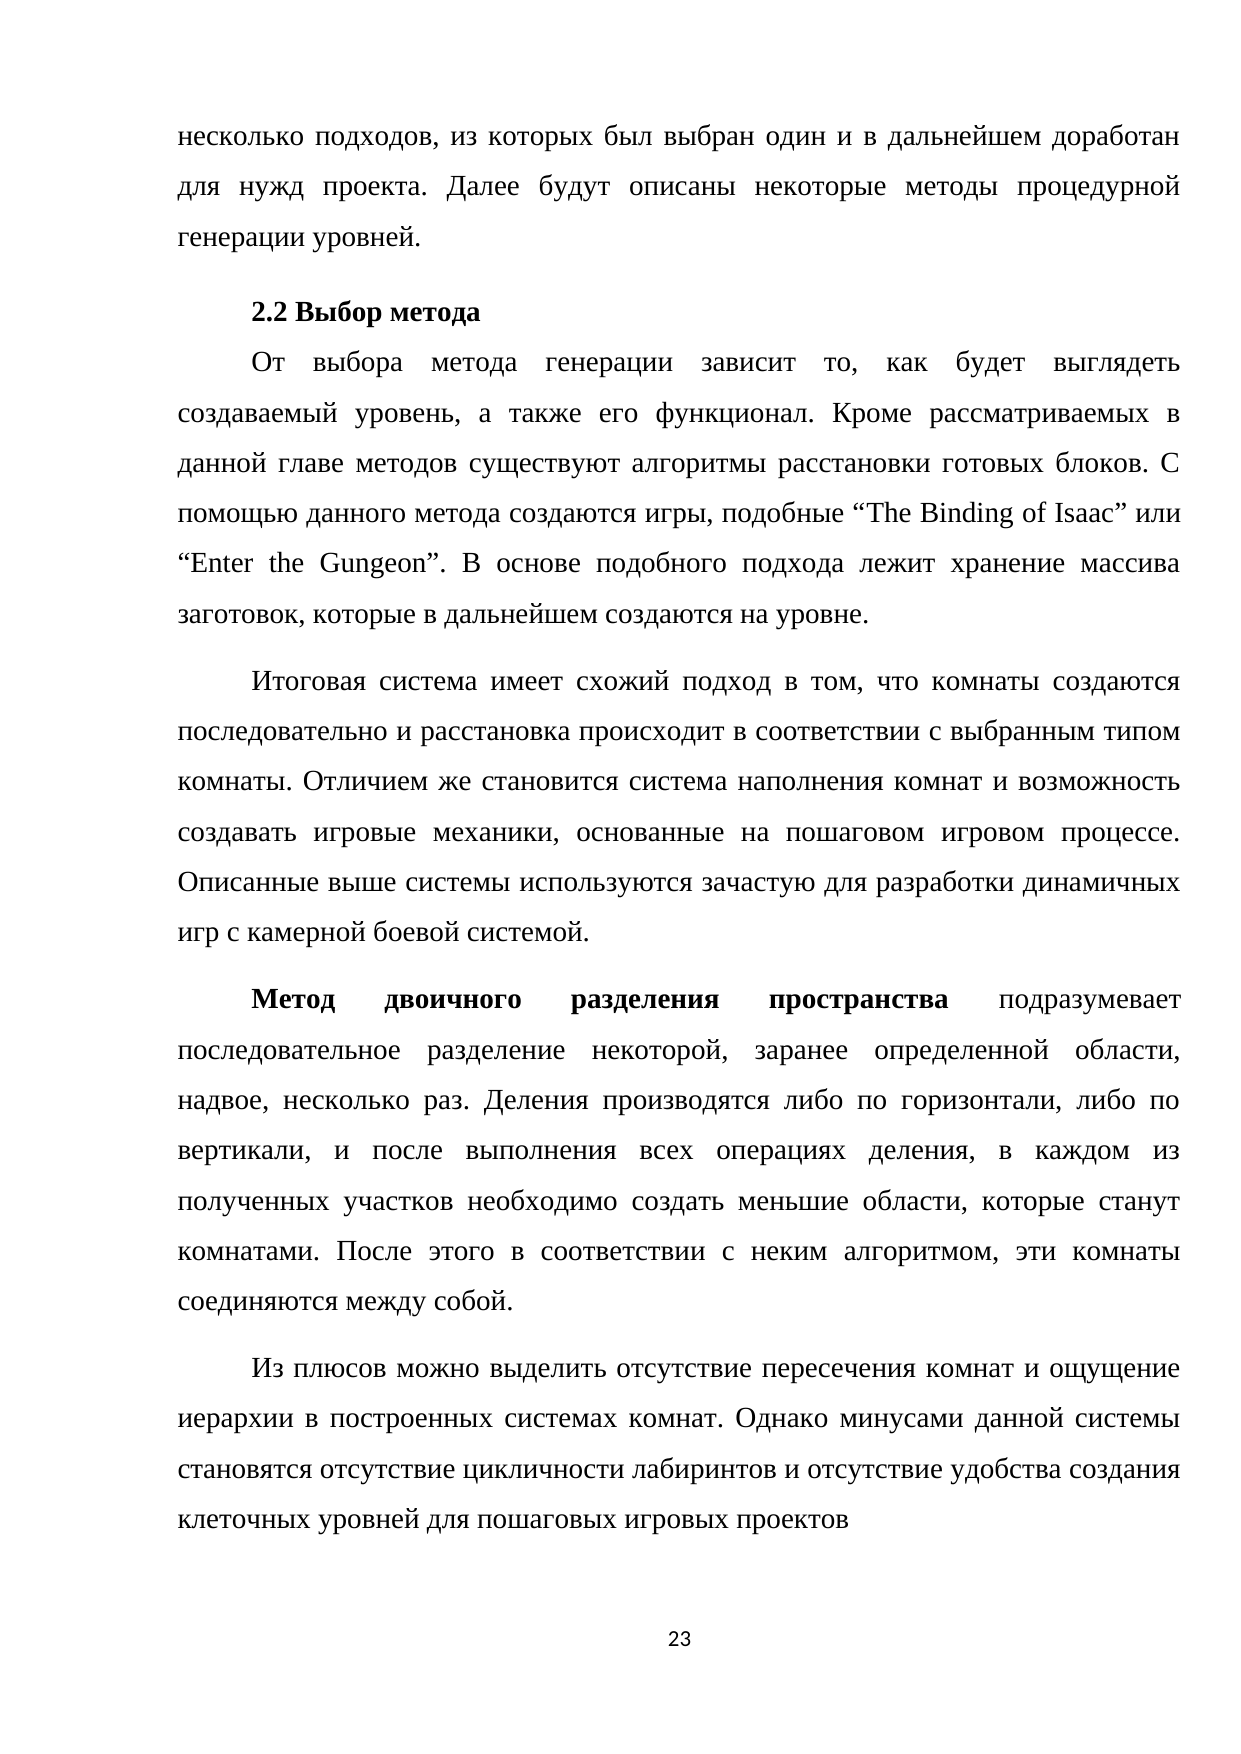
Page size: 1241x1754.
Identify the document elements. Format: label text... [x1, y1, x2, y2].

subtitle Выбор метода [177, 294, 1181, 328]
text Итоговая система имеет схожий подход в том, что комнаты создаются последовательно и расстановка происходит в соответствии с выбранным типом комнаты. Отличием же становится система наполнения комнат и возможность создавать игровые механики, основанные на пошаговом игровом процессе. Описанные выше системы используются зачастую для разработки динамичных игр с камерной боевой системой. [177, 663, 1181, 948]
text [177, 118, 1181, 252]
text Метод двоичного разделения пространства подразумевает последовательное разделение некоторой, заранее определенной области, надвое, несколько раз. Деления производятся либо по горизонтали, либо по вертикали, и после выполнения всех операциях деления, в каждом из полученных участков необходимо создать меньшие области, которые станут комнатами. После этого в соответствии с неким алгоритмом, эти комнаты соединяются между собой. [177, 981, 1181, 1317]
text От выбора метода генерации зависит то, как будет выглядеть создаваемый уровень, а также его функционал. Кроме рассматриваемых в данной главе методов существуют алгоритмы расстановки готовых блоков. С помощью данного метода создаются игры, подобные “The Binding of Isaac” или “Enter the Gungeon”. В основе подобного подхода лежит хранение массива заготовок, которые в дальнейшем создаются на уровне. [177, 344, 1181, 629]
text Из плюсов можно выделить отсутствие пересечения комнат и ощущение иерархии в построенных системах комнат. Однако минусами данной системы становятся отсутствие цикличности лабиринтов и отсутствие удобства создания клеточных уровней для пошаговых игровых проектов [177, 1350, 1181, 1535]
